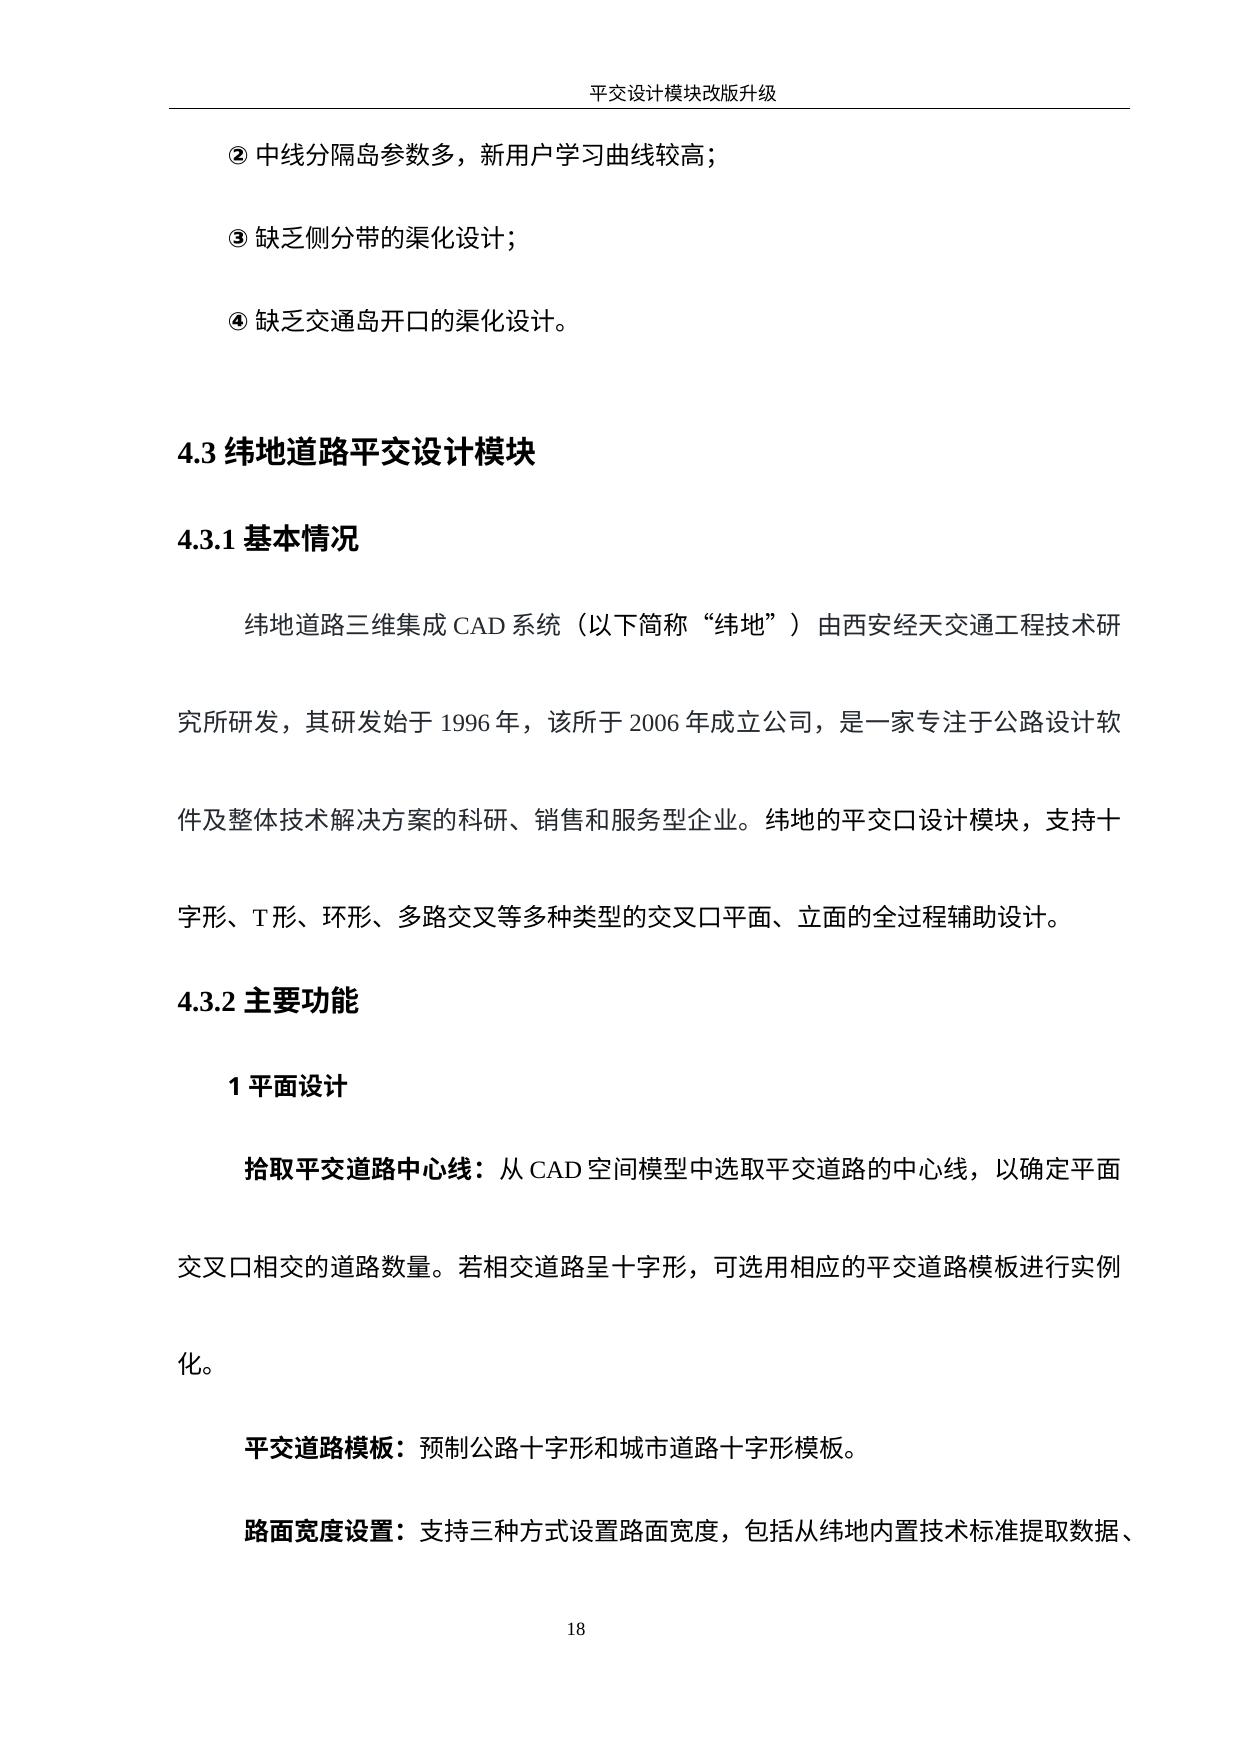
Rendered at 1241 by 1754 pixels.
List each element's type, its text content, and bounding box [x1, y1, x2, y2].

list 缺乏侧分带的渠化设计； [177, 204, 1122, 269]
subtitle 基本情况 [177, 504, 1122, 569]
text 平交道路模板：预制公路十字形和城市道路十字形模板。 [177, 1414, 1122, 1479]
subtitle 纬地道路平交设计模块 [177, 417, 1122, 482]
text 纬地道路三维集成CAD系统（以下简称“纬地”）由西安经天交通工程技术研究所研发，其研发始于1996年，该所于2006年成立公司，是一家专注于公路设计软件及整体技术解决方案的科研、销售和服务型企业。纬地的平交口设计模块，支持十字形、T形、环形、多路交叉等多种类型的交叉口平面、立面的全过程辅助设计。 [177, 737, 1122, 948]
subtitle 主要功能 [177, 966, 1122, 1031]
list 中线分隔岛参数多，新用户学习曲线较高； [177, 121, 1122, 186]
list 平面设计 [177, 1052, 1122, 1117]
text 纬地道路三维集成CAD系统（以下简称“纬地”）由西安经天交通工程技术研究所研发，其研发始于1996年，该所于2006年成立公司，是一家专注于公路设计软件及整体技术解决方案的科研、销售和服务型企业。纬地的平交口设计模块，支持十字形、T形、环形、多路交叉等多种类型的交叉口平面、立面的全过程辅助设计。 [177, 591, 1122, 708]
text 拾取平交道路中心线：从CAD空间模型中选取平交道路的中心线，以确定平面交叉口相交的道路数量。若相交道路呈十字形，可选用相应的平交道路模板进行实例化。 [177, 1136, 1122, 1396]
list 缺乏交通岛开口的渠化设计。 [177, 287, 1122, 352]
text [177, 1497, 1122, 1562]
